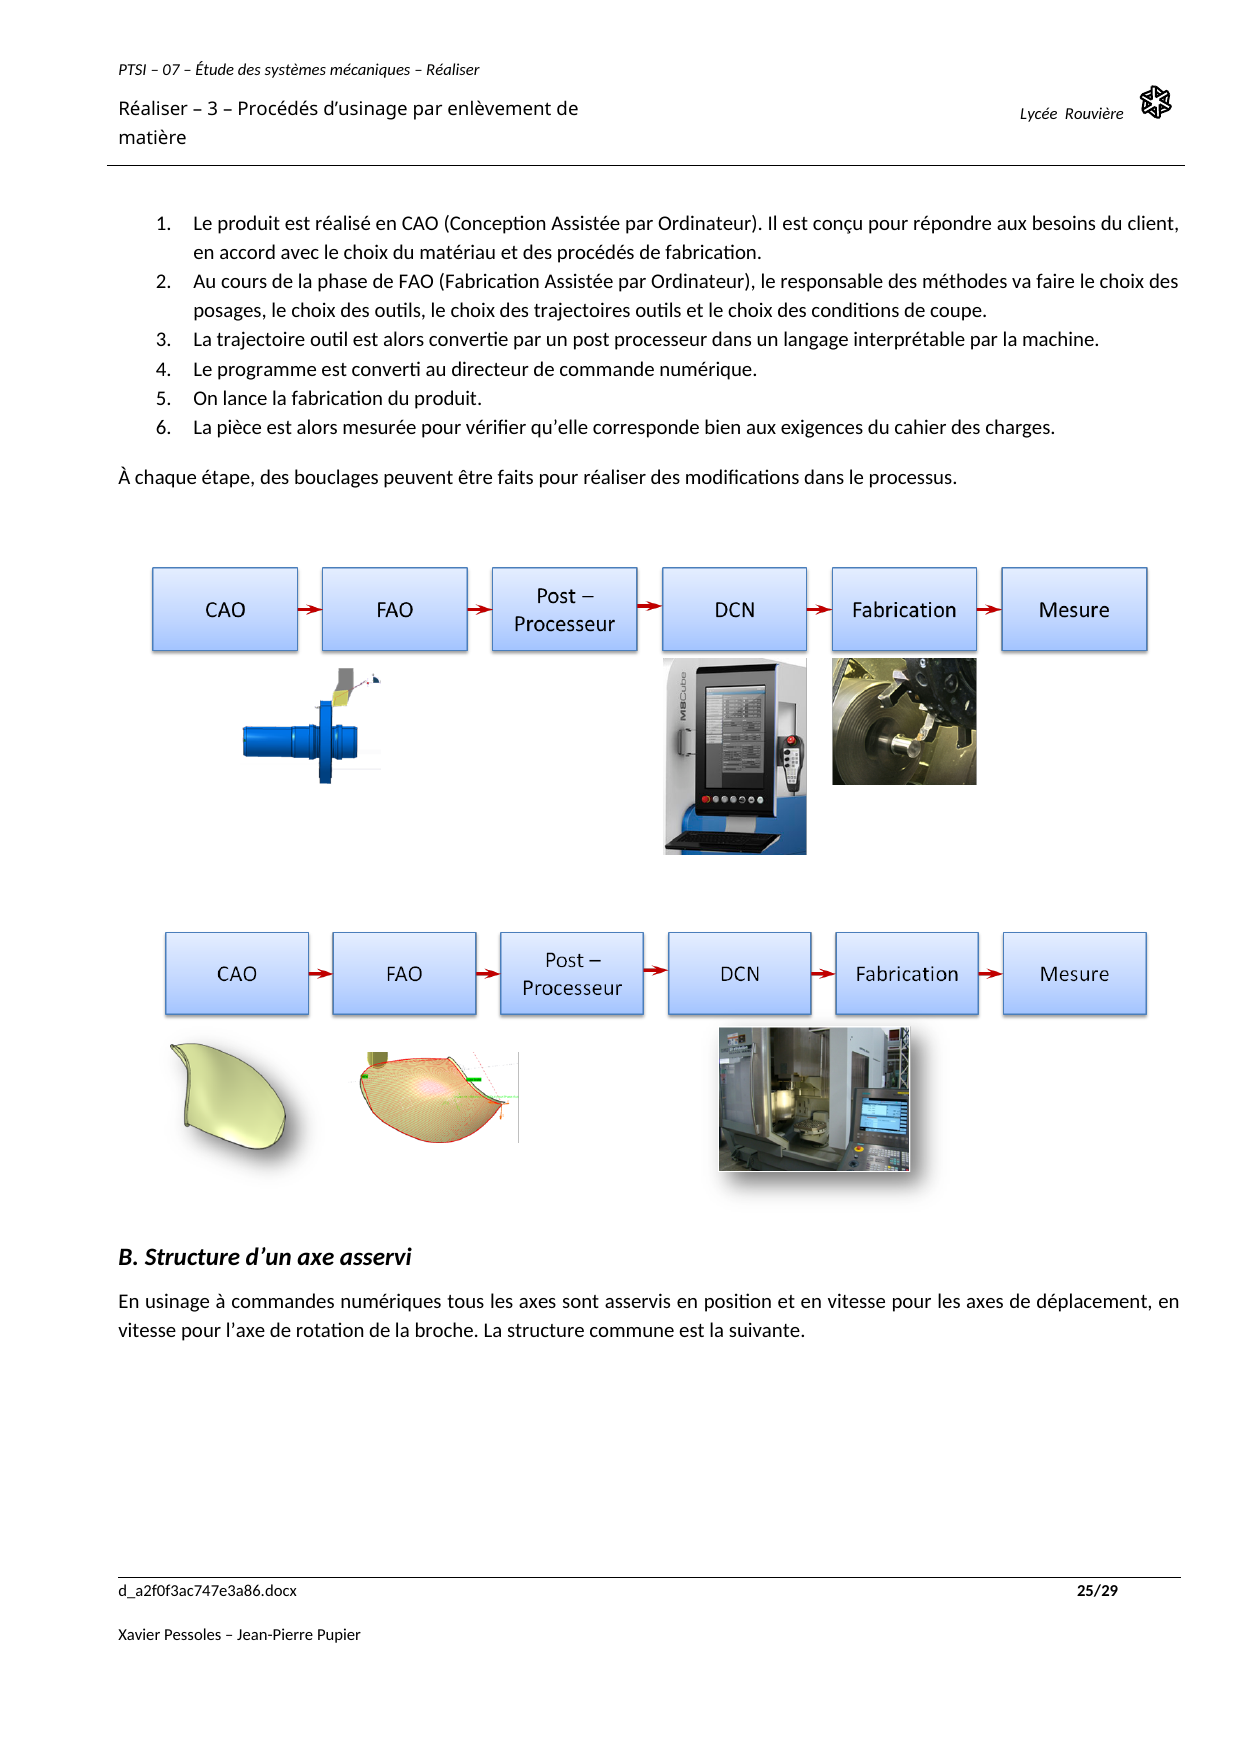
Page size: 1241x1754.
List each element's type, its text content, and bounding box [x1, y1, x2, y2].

list Le programme est converti au directeur de commande numérique. [156, 356, 1181, 381]
text En usinage à commandes numériques tous les axes sont asservis en position et en vitesse pour les axes de déplacement, en vitesse pour l’axe de rotation de la broche. La structure commune est la suivante. [118, 1288, 1181, 1343]
list Au cours de la phase de FAO (Fabrication Assistée par Ordinateur), le responsable des méthodes va faire le choix des posages, le choix des outils, le choix des trajectoires outils et le choix des conditions de coupe. [156, 268, 1181, 323]
list La trajectoire outil est alors convertie par un post processeur dans un langage interprétable par la machine. [156, 327, 1181, 352]
picture [147, 928, 1152, 1217]
list On lance la fabrication du produit. [156, 385, 1181, 410]
list Le produit est réalisé en CAO (Conception Assistée par Ordinateur). Il est conçu pour répondre aux besoins du client, en accord avec le choix du matériau et des procédés de fabrication. [156, 210, 1181, 264]
text À chaque étape, des bouclages peuvent être faits pour réaliser des modifications dans le processus. [118, 464, 1181, 489]
subtitle Structure d’un axe asservi [118, 1241, 1181, 1271]
list La pièce est alors mesurée pour vérifier qu’elle corresponde bien aux exigences du cahier des charges. [156, 414, 1181, 439]
picture [147, 564, 1152, 855]
